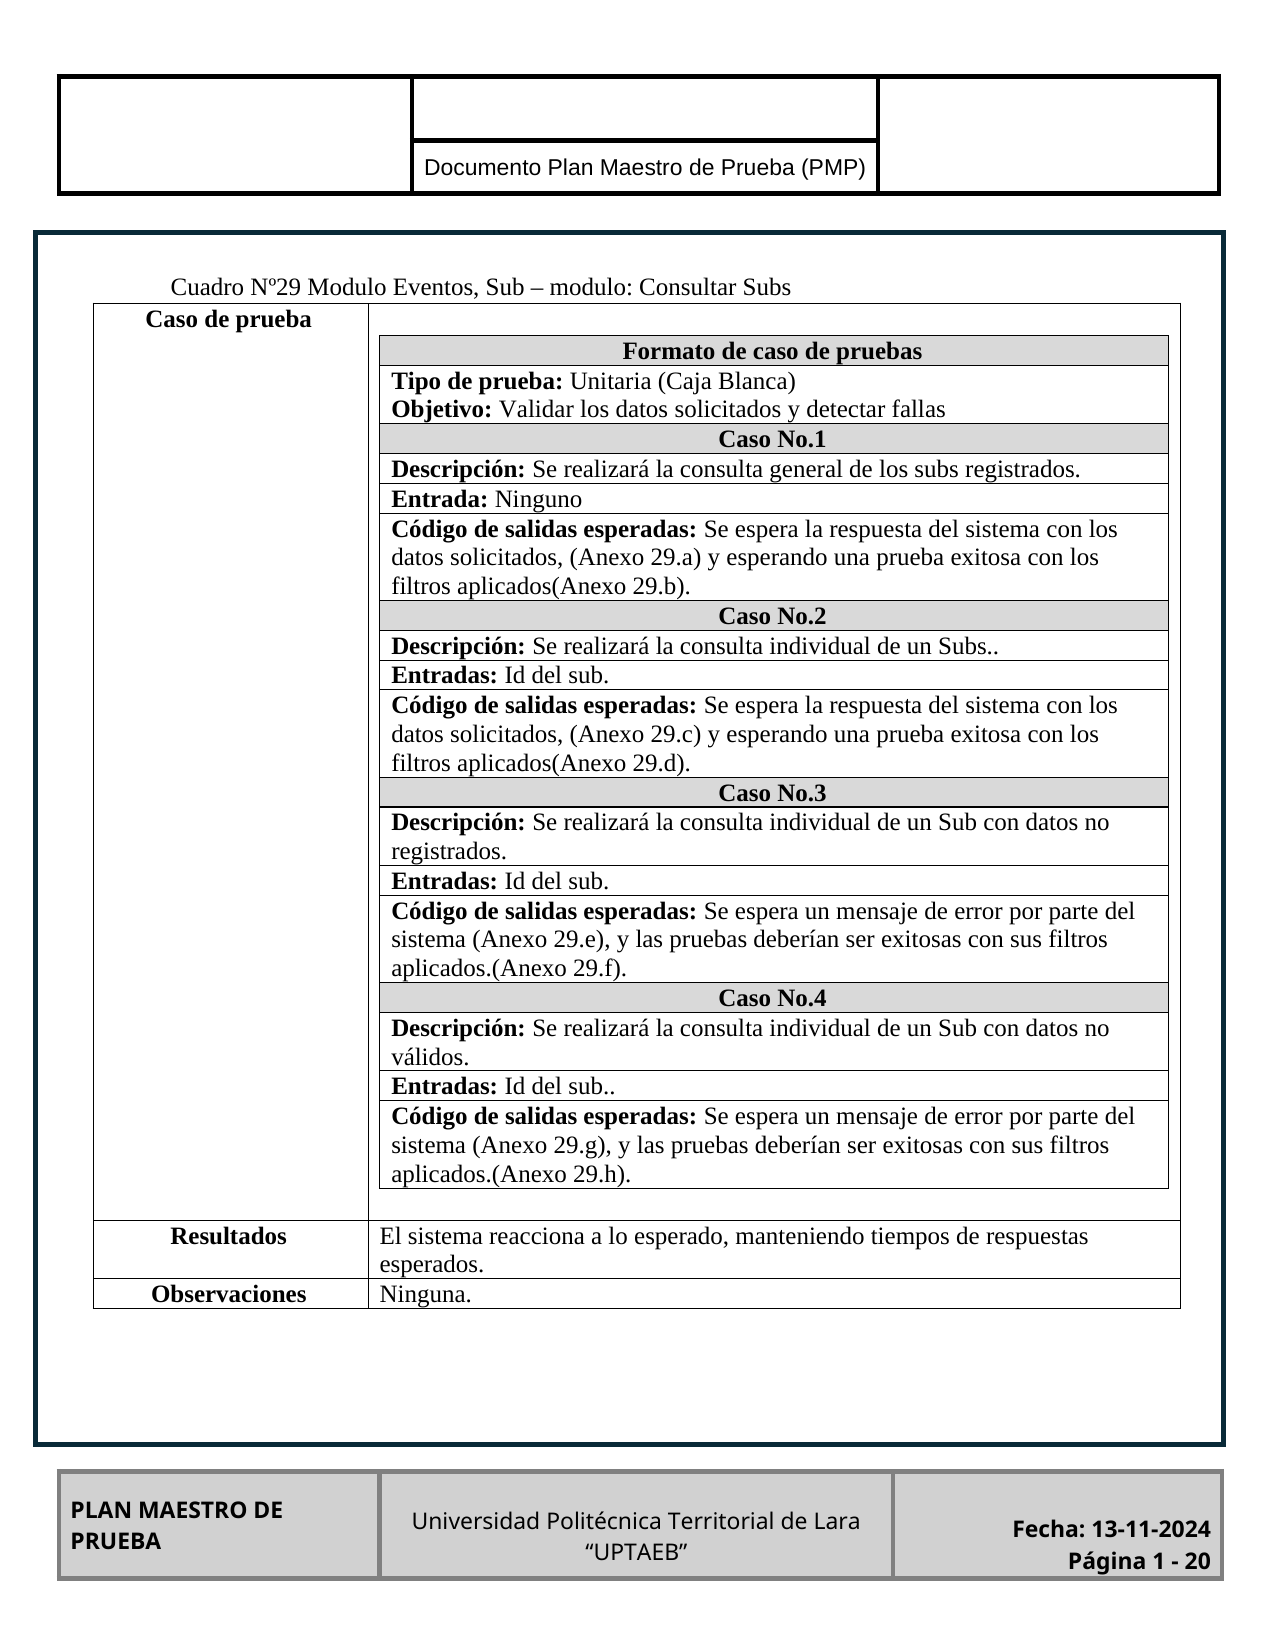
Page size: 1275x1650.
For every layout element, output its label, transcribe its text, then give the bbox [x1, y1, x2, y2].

table_header [369, 304, 1180, 1220]
table_cell Resultados [94, 1221, 368, 1278]
table_header Caso de prueba [94, 304, 368, 1220]
table_cell Ninguna. [369, 1279, 1180, 1308]
text Cuadro Nº29 Modulo Eventos, Sub – modulo: Consultar Subs [170, 272, 1181, 300]
table_cell Observaciones [94, 1279, 368, 1308]
table_cell El sistema reacciona a lo esperado, manteniendo tiempos de respuestas esperados. [369, 1221, 1180, 1278]
